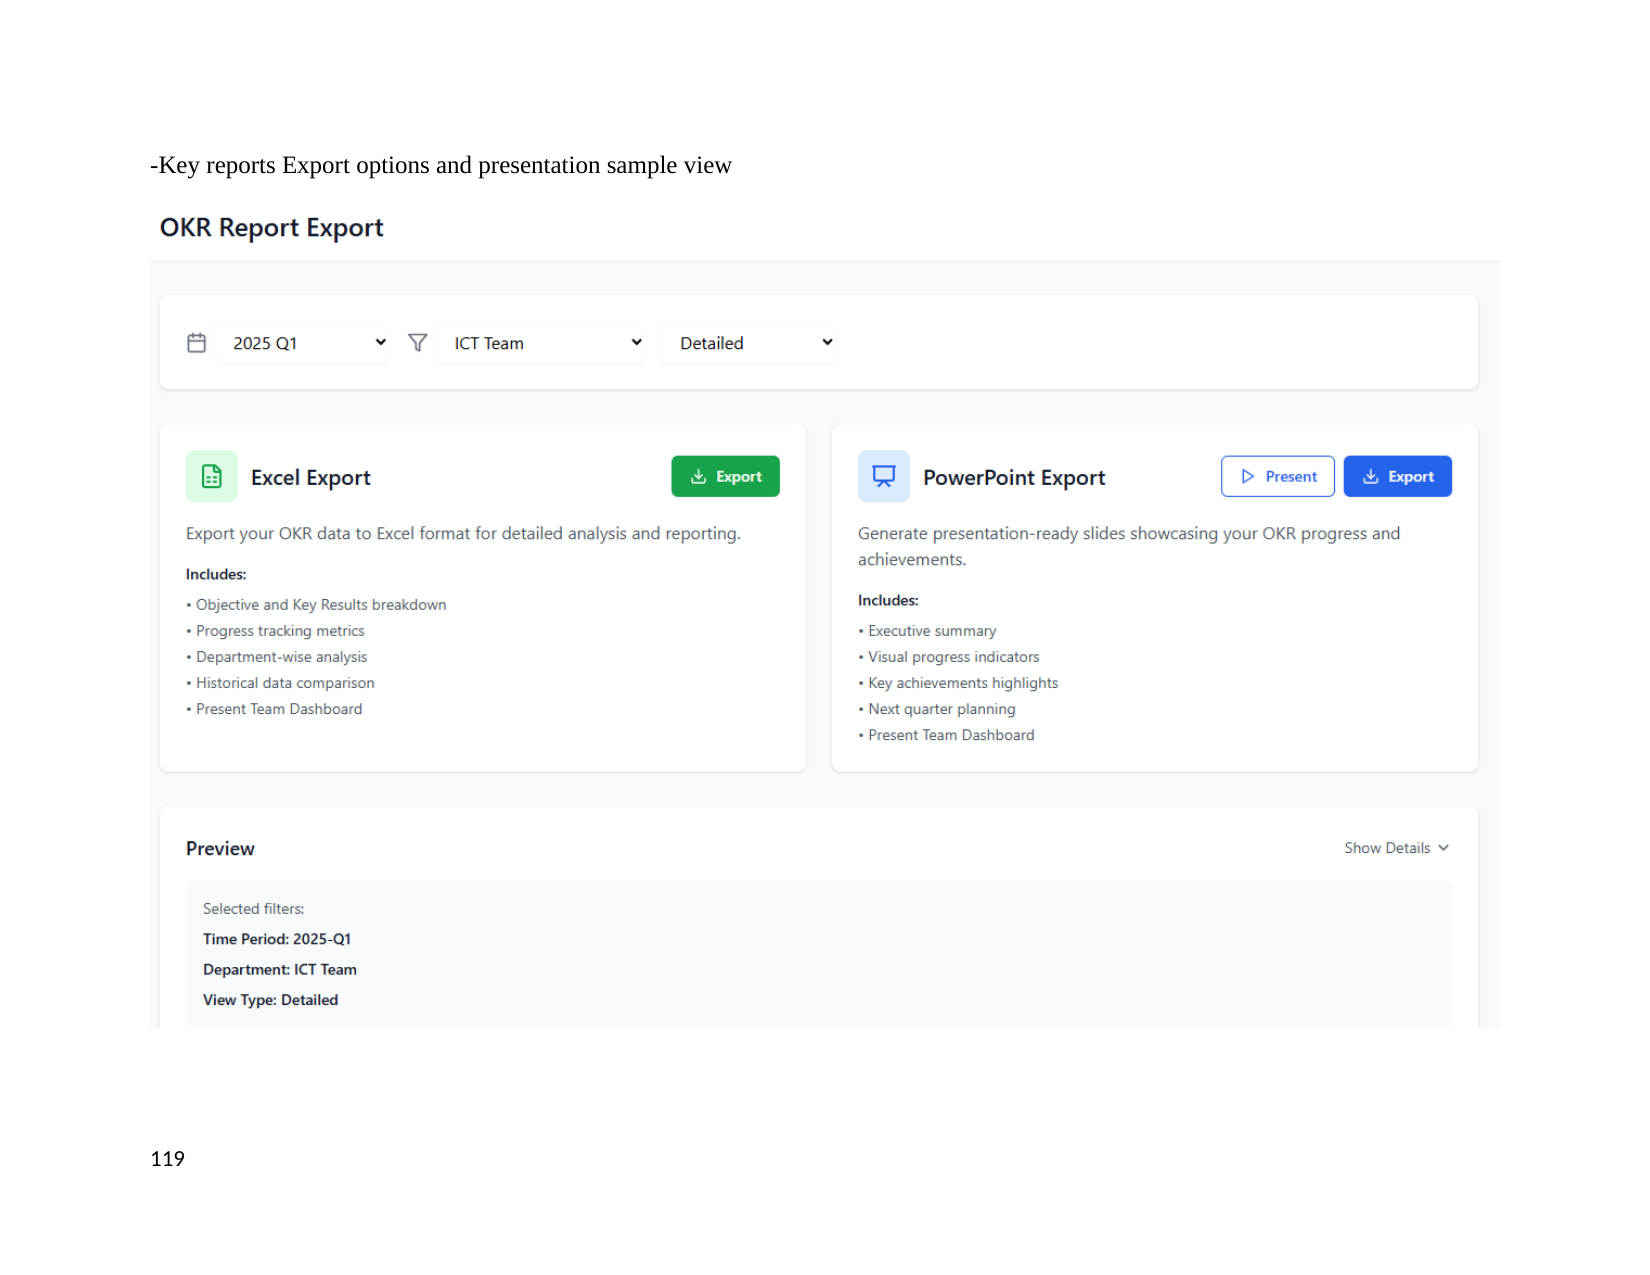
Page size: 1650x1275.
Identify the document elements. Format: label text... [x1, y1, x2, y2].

text -Key reports Export options and presentation sample view [150, 150, 1500, 179]
picture [150, 207, 1500, 1029]
